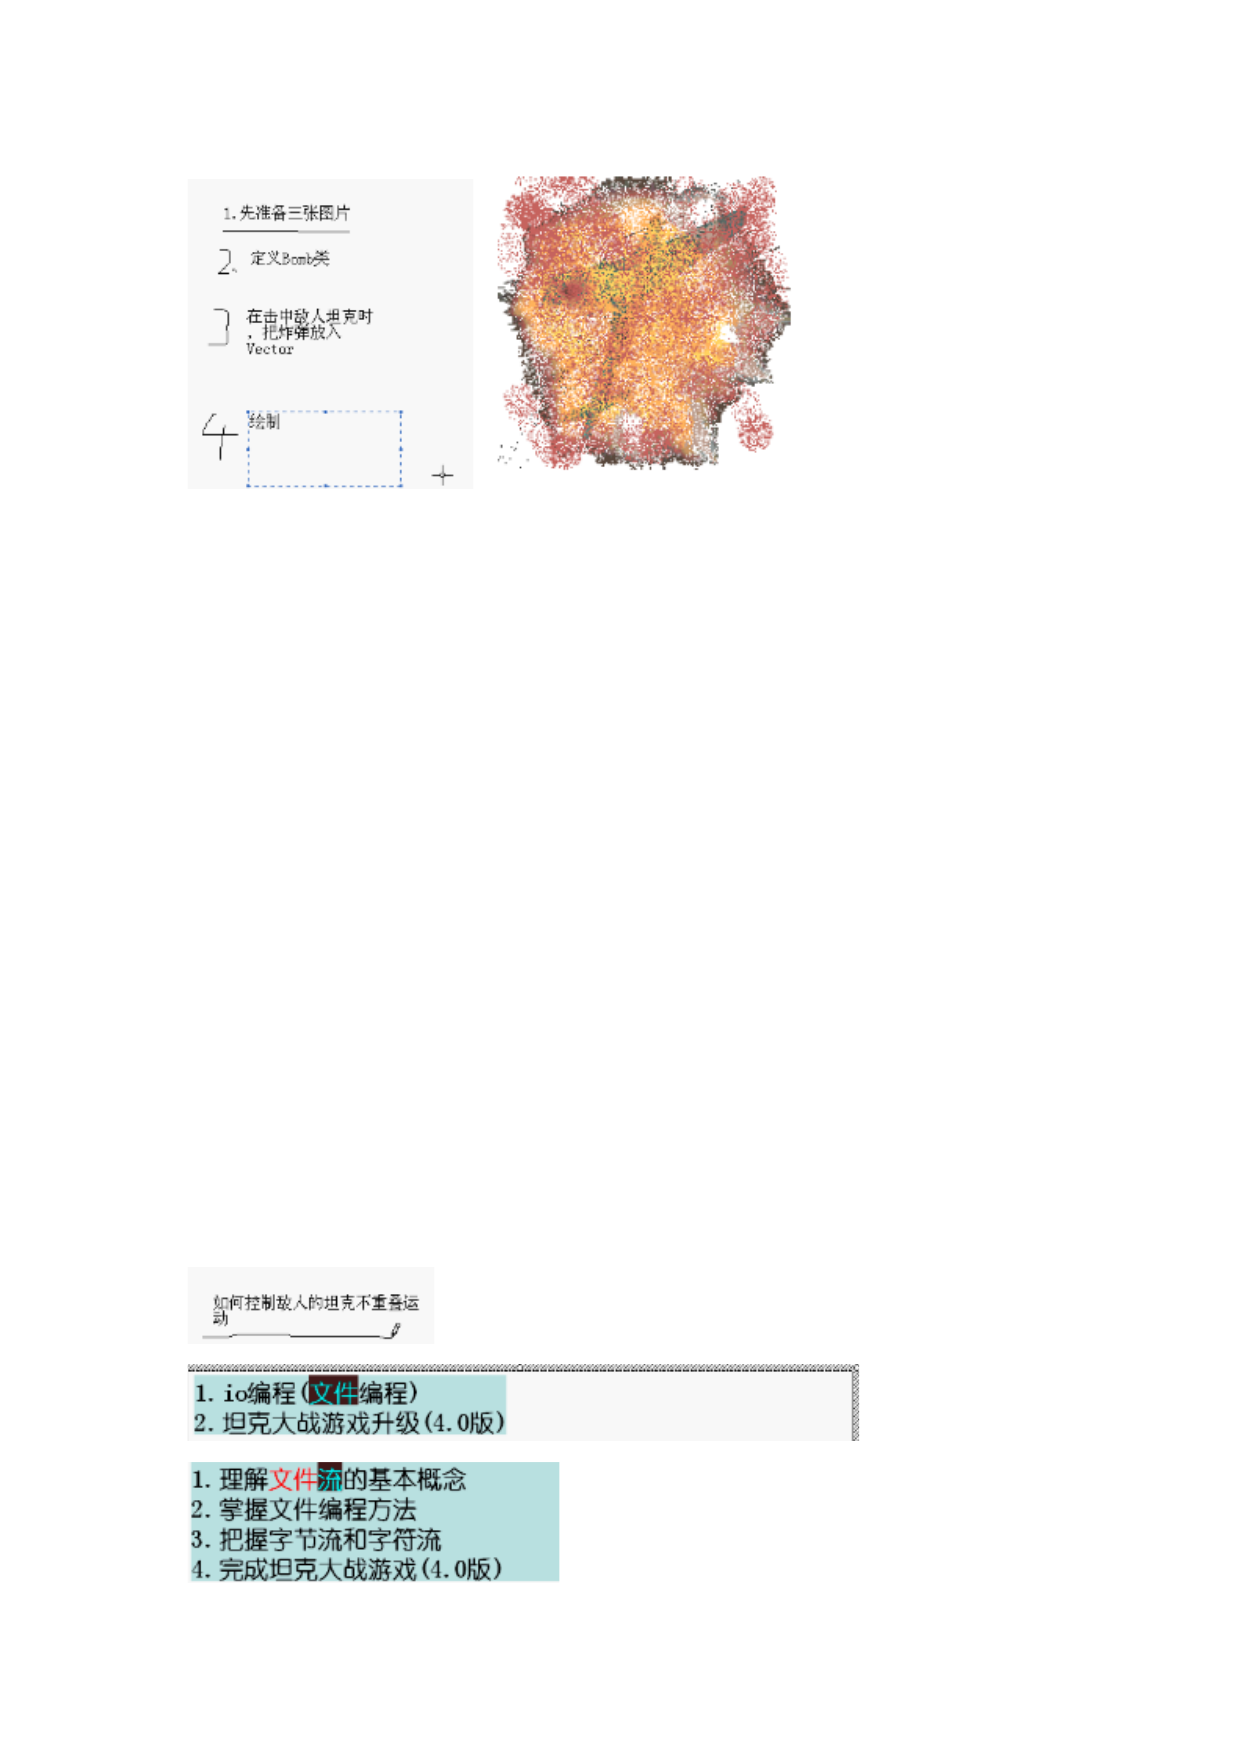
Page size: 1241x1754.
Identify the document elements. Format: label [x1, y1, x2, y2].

picture [187, 162, 849, 489]
picture [187, 1462, 560, 1583]
picture [187, 1267, 435, 1344]
picture [187, 1364, 860, 1441]
